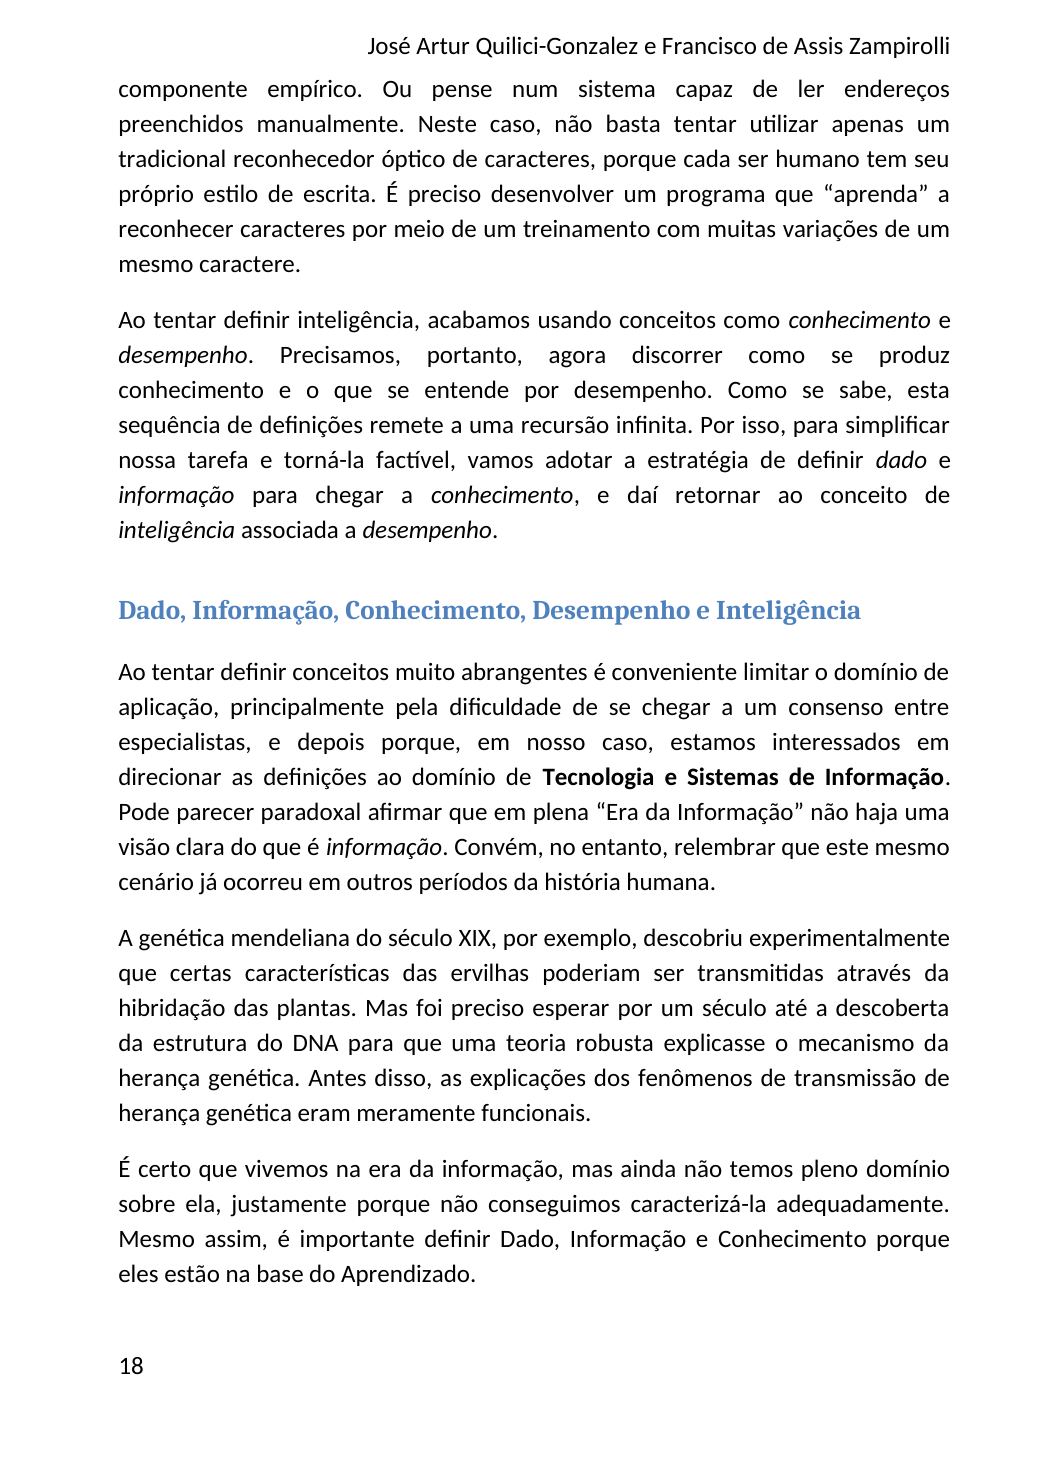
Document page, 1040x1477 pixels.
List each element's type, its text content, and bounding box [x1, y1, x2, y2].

text É certo que vivemos na era da informação, mas ainda não temos pleno domínio sobre ela, justamente porque não conseguimos caracterizá-la adequadamente. Mesmo assim, é importante definir Dado, Informação e Conhecimento porque eles estão na base do Aprendizado. [118, 1153, 951, 1288]
text Ao tentar definir conceitos muito abrangentes é conveniente limitar o domínio de aplicação, principalmente pela dificuldade de se chegar a um consenso entre especialistas, e depois porque, em nosso caso, estamos interessados em direcionar as definições ao domínio de Tecnologia e Sistemas de Informação. Pode parecer paradoxal afirmar que em plena “Era da Informação” não haja uma visão clara do que é informação. Convém, no entanto, relembrar que este mesmo cenário já ocorreu em outros períodos da história humana. [118, 656, 951, 897]
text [118, 74, 951, 279]
text A genética mendeliana do século XIX, por exemplo, descobriu experimentalmente que certas características das ervilhas poderiam ser transmitidas através da hibridação das plantas. Mas foi preciso esperar por um século até a descoberta da estrutura do DNA para que uma teoria robusta explicasse o mecanismo da herança genética. Antes disso, as explicações dos fenômenos de transmissão de herança genética eram meramente funcionais. [118, 922, 951, 1127]
text Ao tentar definir inteligência, acabamos usando conceitos como conhecimento e desempenho. Precisamos, portanto, agora discorrer como se produz conhecimento e o que se entende por desempenho. Como se sabe, esta sequência de definições remete a uma recursão infinita. Por isso, para simplificar nossa tarefa e torná-la factível, vamos adotar a estratégia de definir dado e informação para chegar a conhecimento, e daí retornar ao conceito de inteligência associada a desempenho. [118, 304, 951, 545]
subtitle Dado, Informação, Conhecimento, Desempenho e Inteligência [118, 595, 951, 626]
